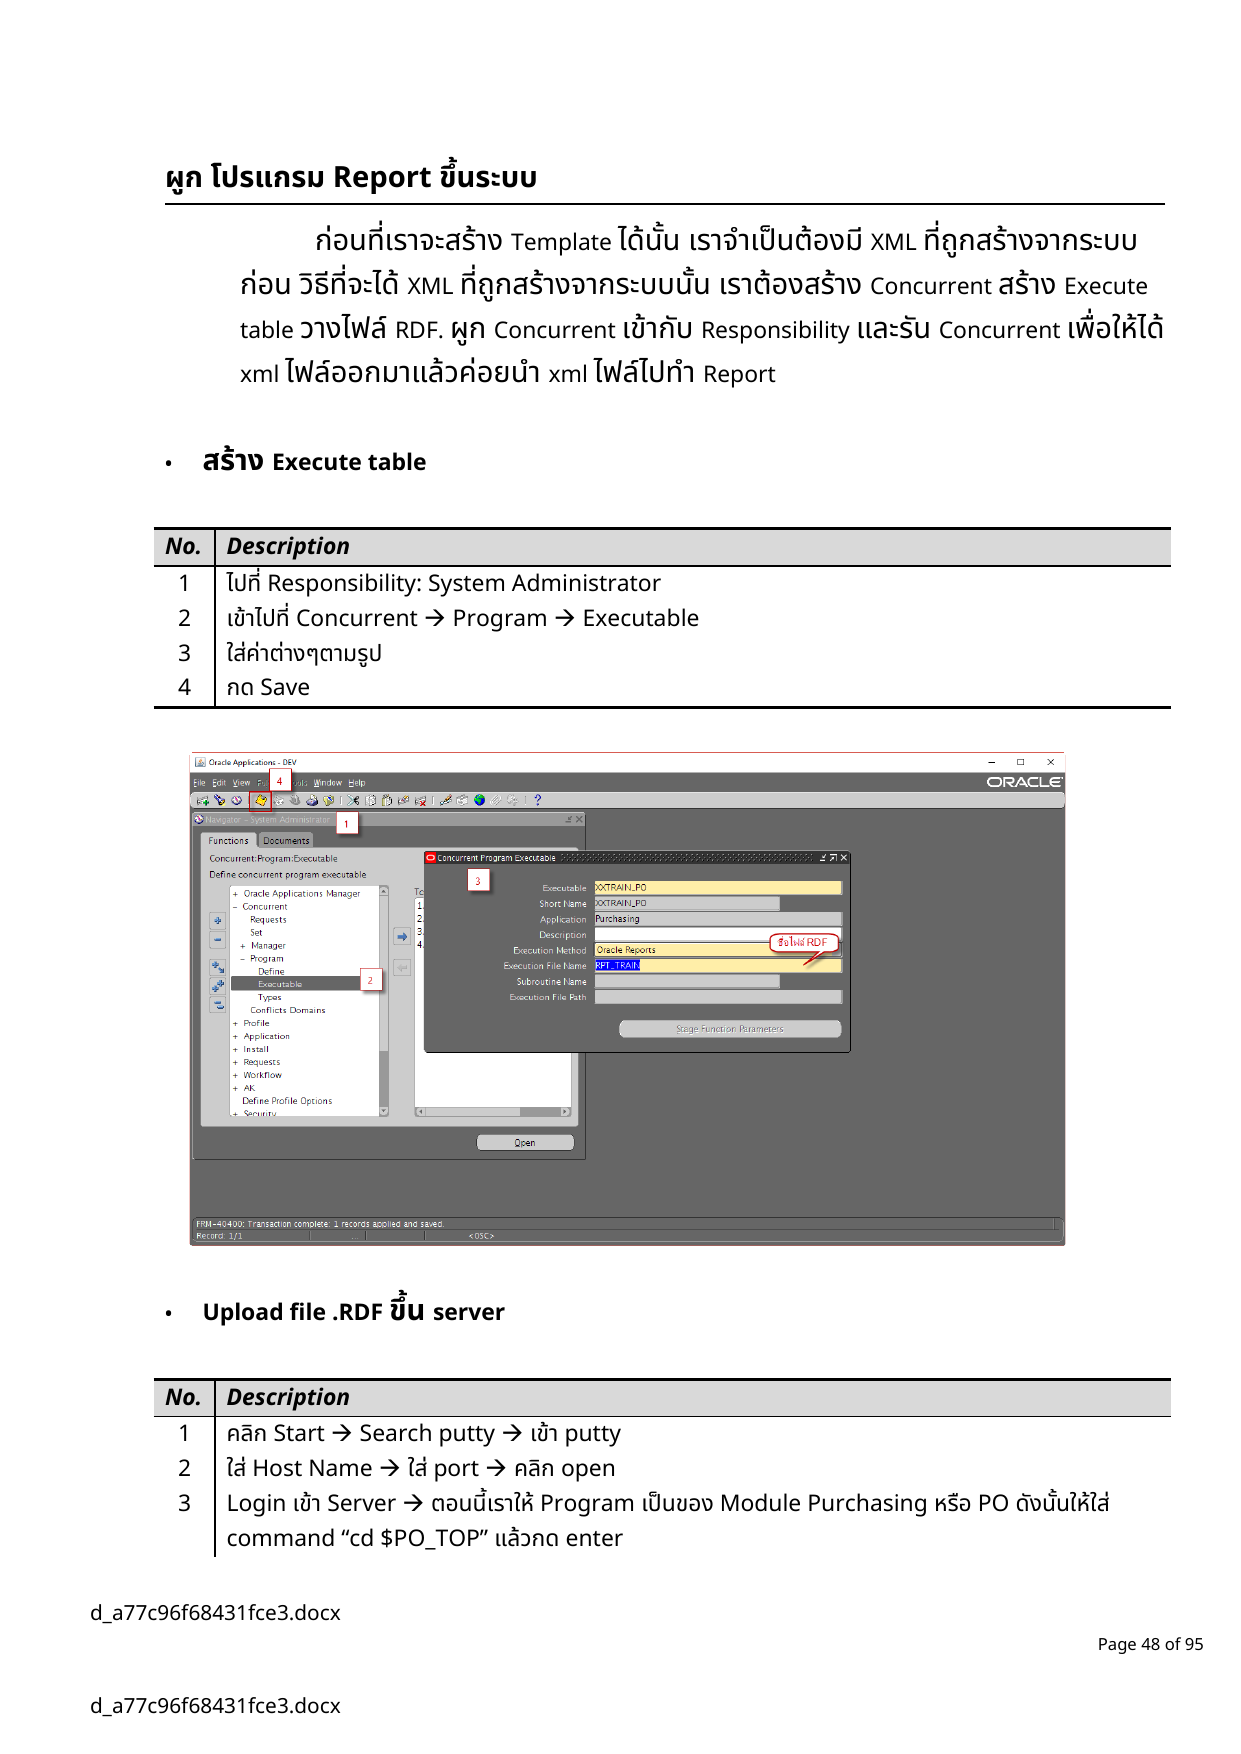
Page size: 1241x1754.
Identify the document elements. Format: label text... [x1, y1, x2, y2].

table_cell 2 [154, 602, 214, 637]
table_header No. [154, 1381, 214, 1416]
table_header Description [216, 1381, 1171, 1416]
table_cell 4 [154, 671, 214, 706]
subtitle ผูก โปรแกรม Report ขึ้นระบบ [165, 156, 1165, 203]
table_cell คลิก Start Search putty เข้า putty [216, 1417, 1171, 1452]
table_cell ใส่ค่าต่างๆตามรูป [216, 637, 1171, 671]
table_cell Login เข้า Server ตอนนี้เราให้ Program เป็นของ Module Purchasing หรือ PO ดังนั้นให้ใส่ command “cd $PO_TOP” แล้วกด enter [216, 1487, 1171, 1557]
table_cell กด Save [216, 671, 1171, 706]
picture [189, 752, 1066, 1246]
text ก่อนที่เราจะสร้าง Template ได้นั้น เราจำเป็นต้องมี XML ที่ถูกสร้างจากระบบก่อน วิธีที่จะได้ XML ที่ถูกสร้างจากระบบนั้น เราต้องสร้าง Concurrent สร้าง Execute table วางไฟล์ RDF. ผูก Concurrent เข้ากับ Responsibility และรัน Concurrent เพื่อให้ได้ xml ไฟล์ออกมาแล้วค่อยนำ xml ไฟล์ไปทำ Report [240, 219, 1165, 396]
table_cell 3 [154, 1487, 214, 1557]
table_cell เข้าไปที่ Concurrent Program Executable [216, 602, 1171, 637]
table_header No. [154, 530, 214, 565]
list สร้าง Execute table [165, 439, 1165, 483]
table_cell 1 [154, 567, 214, 602]
table_cell 2 [154, 1452, 214, 1487]
table_cell 3 [154, 637, 214, 671]
list Upload file .RDF ขึ้น server [165, 1290, 1165, 1334]
table_header Description [216, 530, 1171, 565]
table_cell ใส่ Host Name ใส่ port คลิก open [216, 1452, 1171, 1487]
table_cell 1 [154, 1417, 214, 1452]
table_cell ไปที่ Responsibility: System Administrator [216, 567, 1171, 602]
